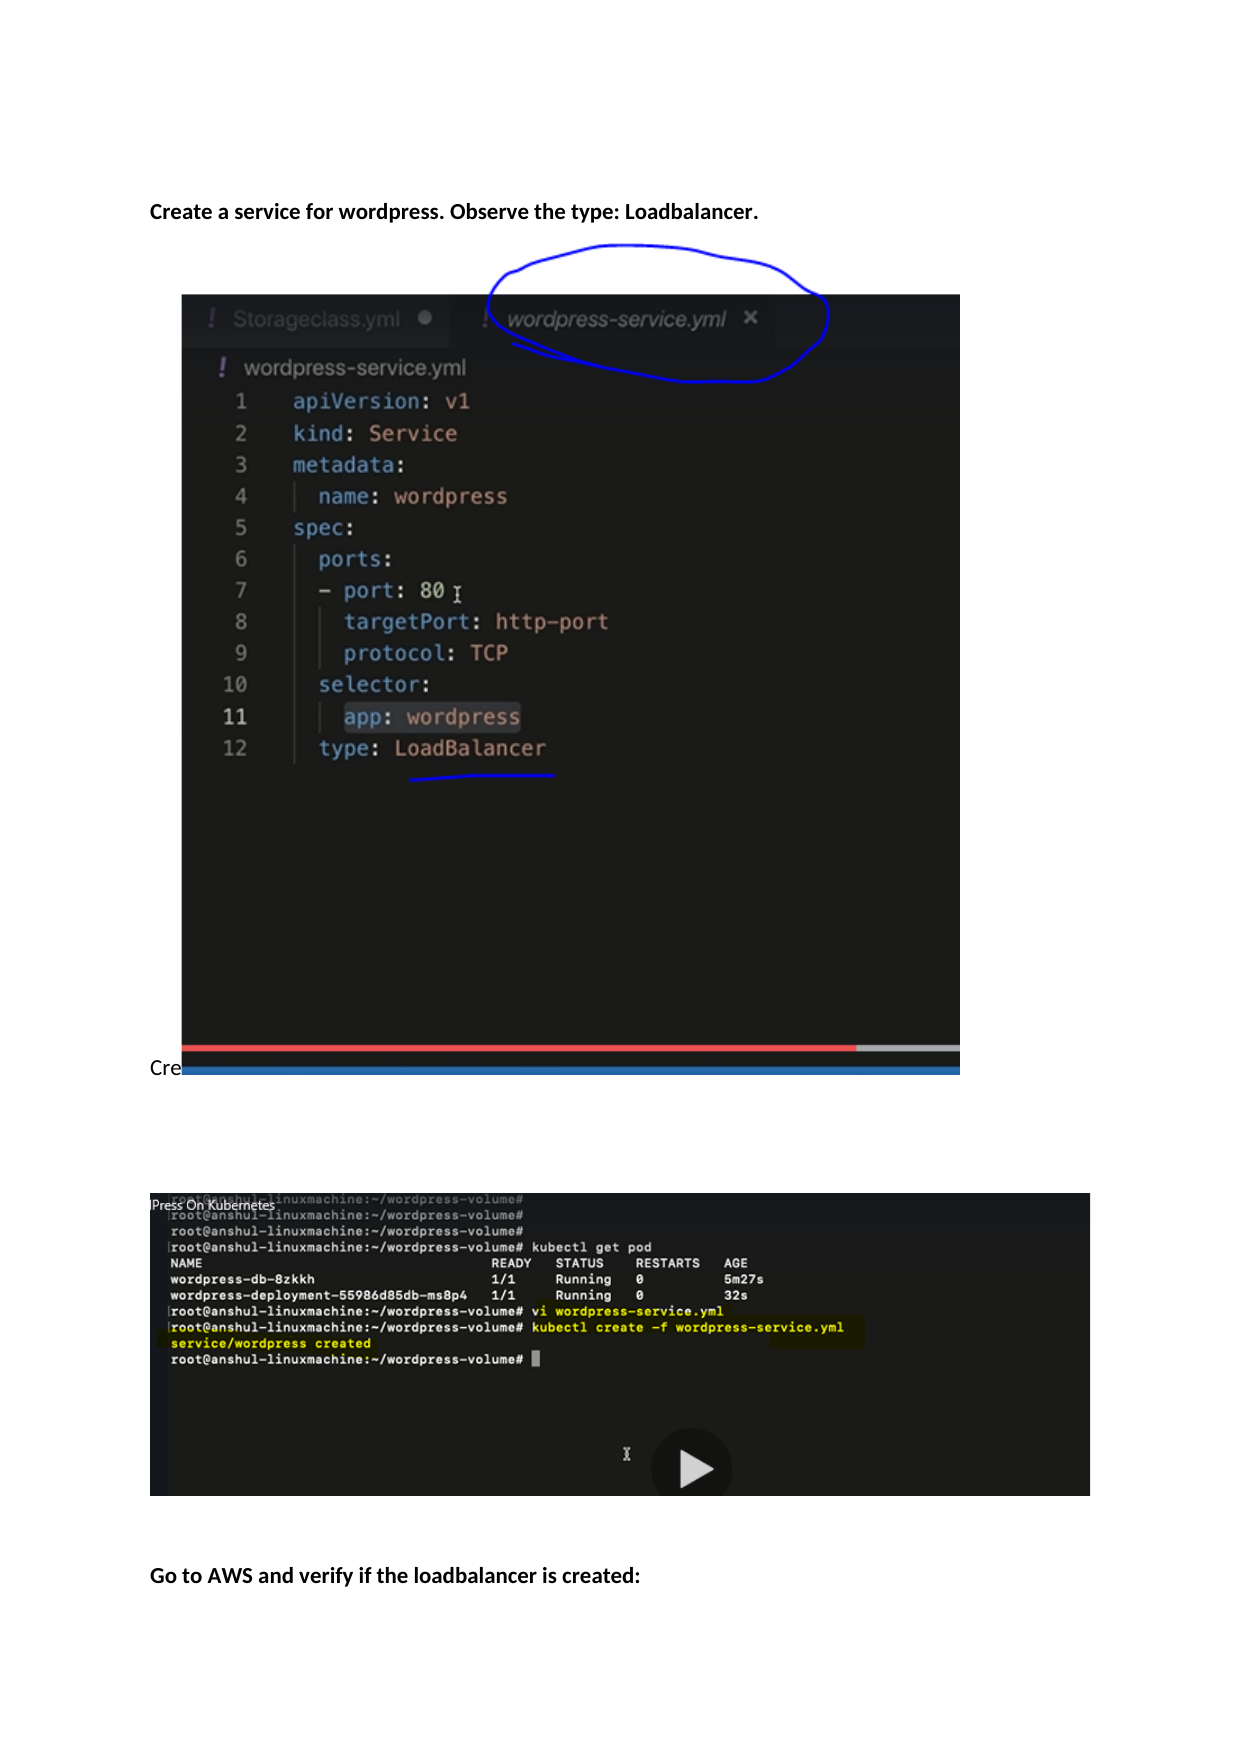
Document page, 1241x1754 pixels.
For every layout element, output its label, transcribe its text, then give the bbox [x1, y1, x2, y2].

text Create a service for wordpress. Observe the type: Loadbalancer. [150, 197, 1090, 225]
picture [150, 1193, 1091, 1496]
text Go to AWS and verify if the loadbalancer is created: [150, 1561, 1090, 1589]
picture [181, 243, 960, 1075]
